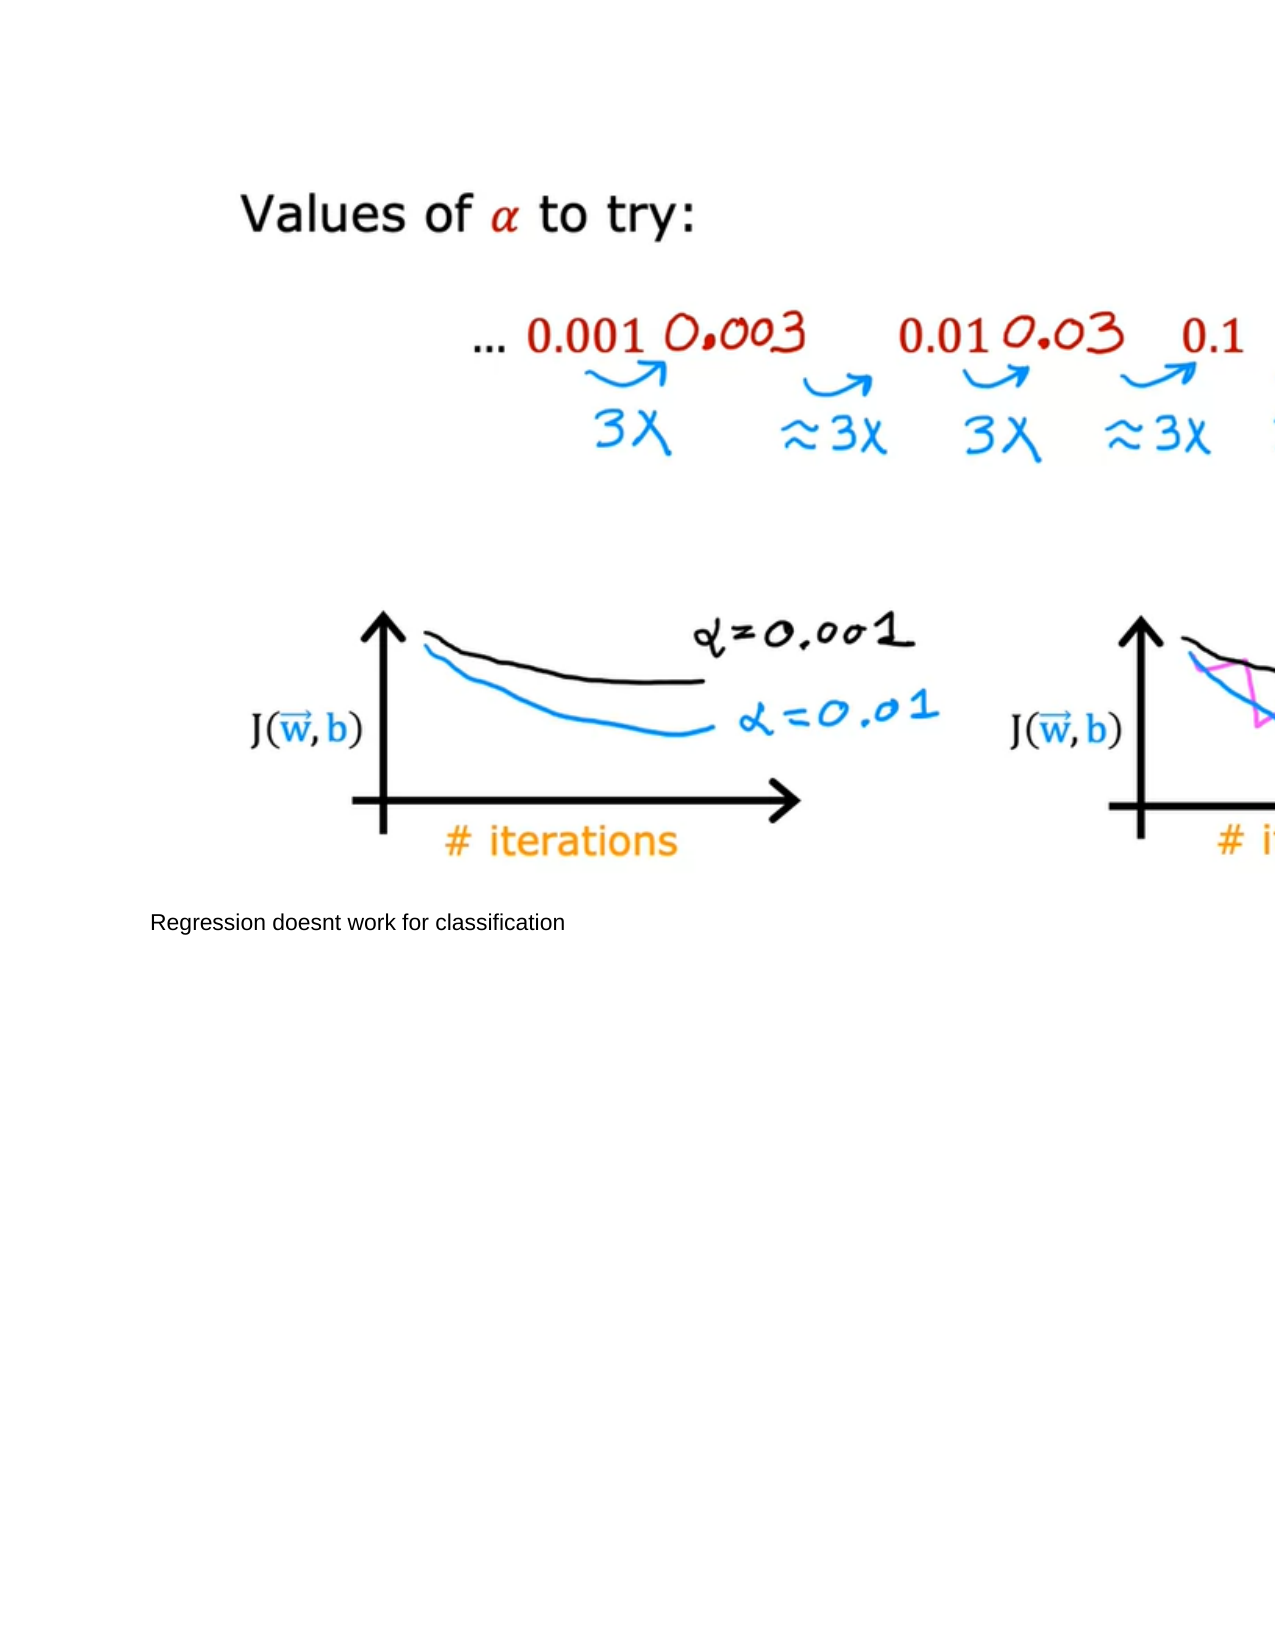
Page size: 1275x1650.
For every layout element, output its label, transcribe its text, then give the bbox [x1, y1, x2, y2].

text Regression doesnt work for classification [150, 908, 1125, 935]
picture [150, 150, 1275, 905]
